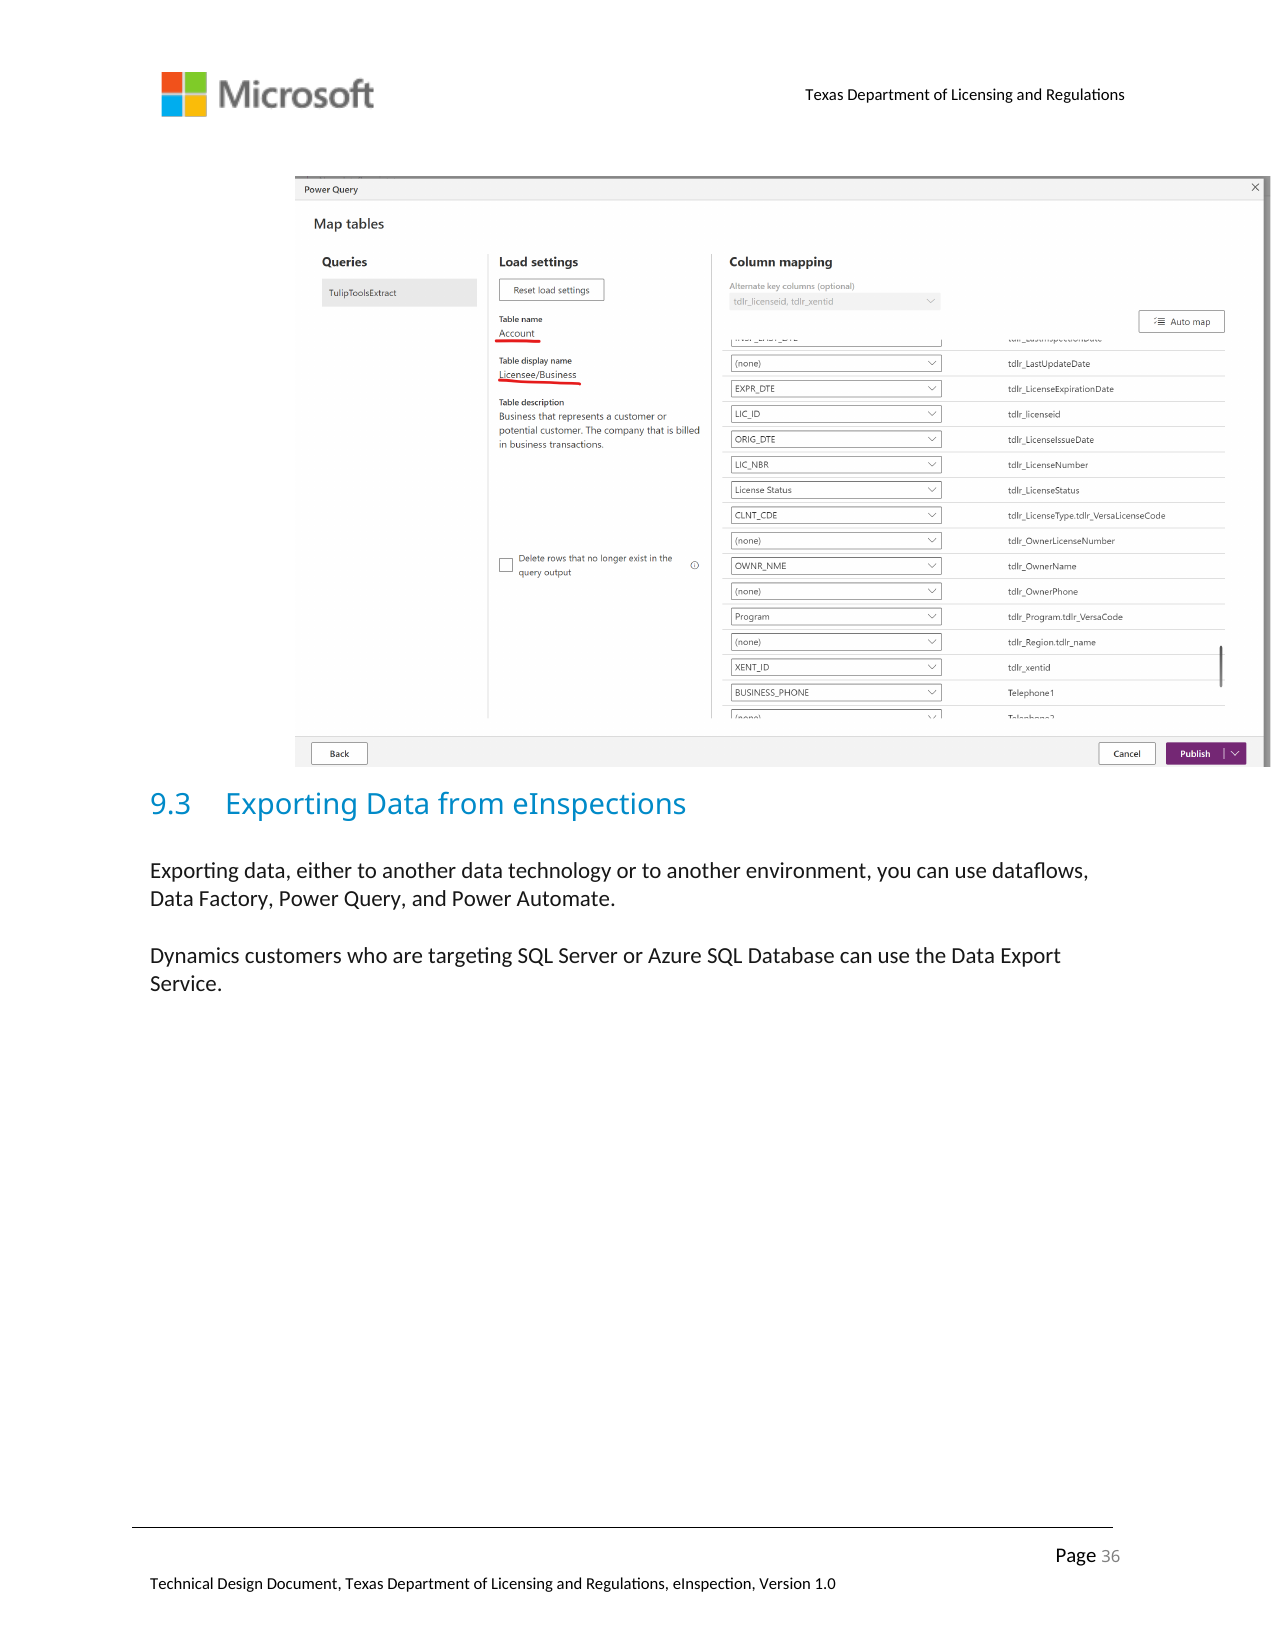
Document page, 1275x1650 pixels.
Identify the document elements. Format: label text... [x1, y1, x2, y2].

text Exporting data, either to another data technology or to another environment, you can use dataflows, Data Factory, Power Query, and Power Automate. [150, 856, 1125, 912]
picture [161, 72, 374, 118]
subtitle Exporting Data from eInspections [150, 783, 1125, 823]
text Dynamics customers who are targeting SQL Server or Azure SQL Database can use the Data Export Service. [222, 941, 1125, 997]
picture [295, 176, 1271, 767]
